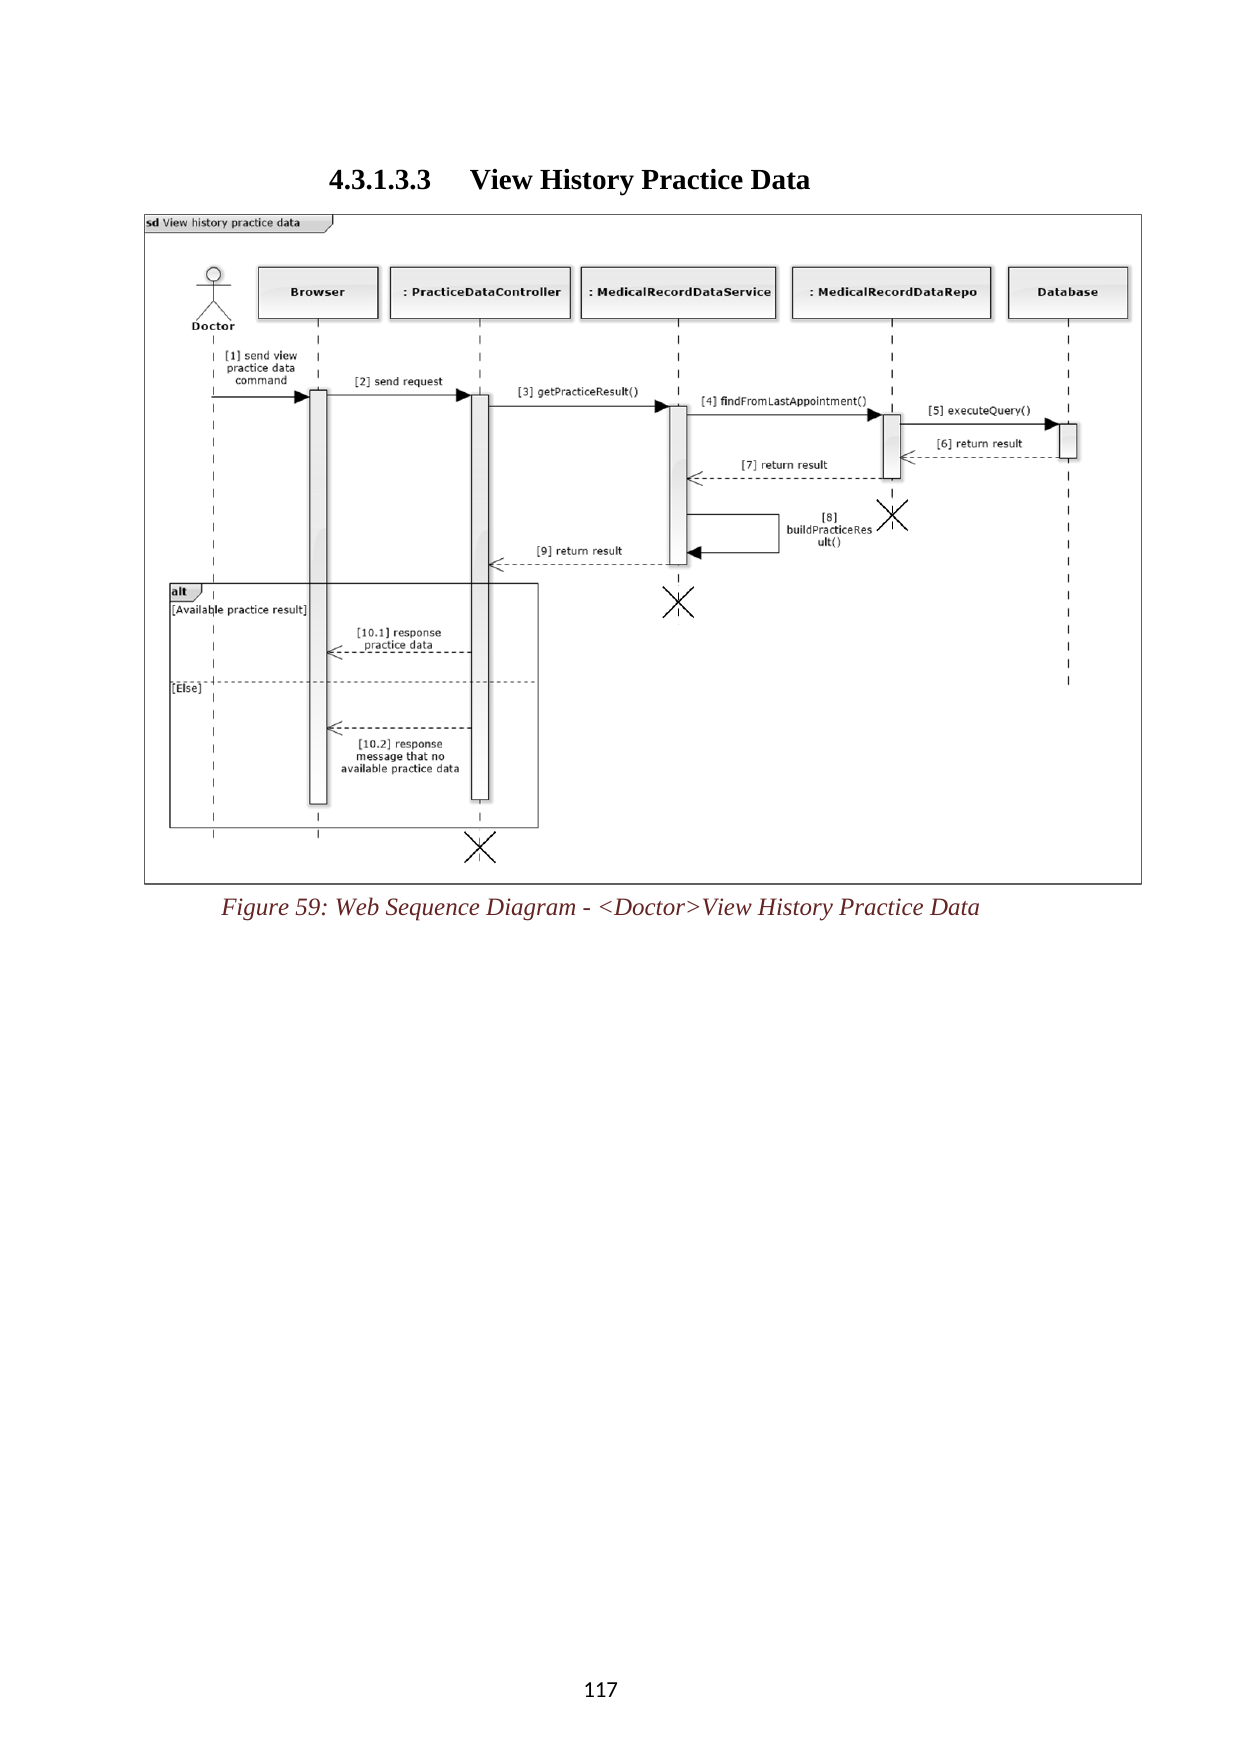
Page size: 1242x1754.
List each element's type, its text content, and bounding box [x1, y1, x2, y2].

text Figure 59: Web Sequence Diagram - <Doctor>View History Practice Data [94, 892, 1107, 921]
picture [132, 201, 1152, 893]
subtitle View History Practice Data [329, 162, 1107, 196]
